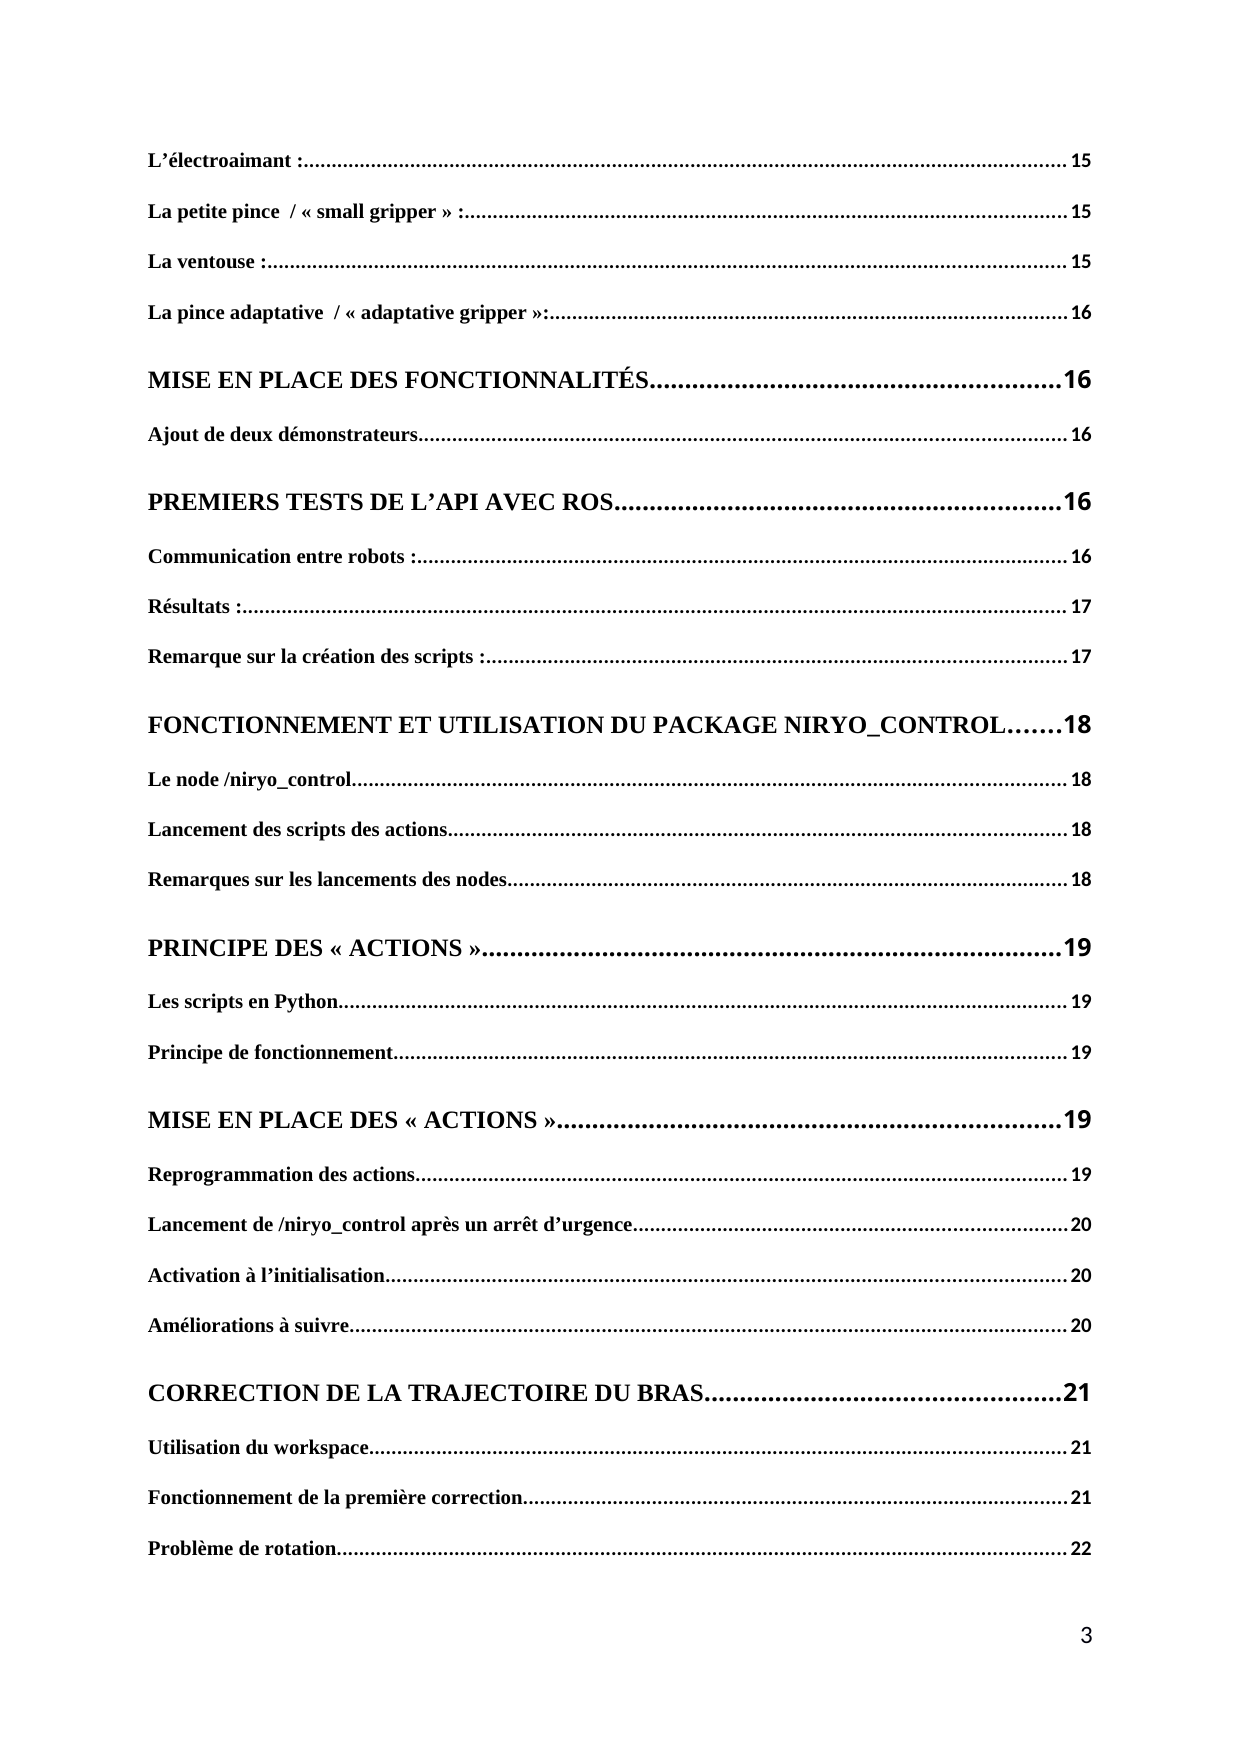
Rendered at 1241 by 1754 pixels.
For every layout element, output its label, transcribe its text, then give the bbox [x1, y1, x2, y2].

text Mise en place des fonctionnalités 16 [148, 362, 1092, 396]
text Activation à l’initialisation 20 [148, 1262, 1092, 1287]
text Communication entre robots : 16 [148, 543, 1092, 568]
text Utilisation du workspace 21 [148, 1434, 1092, 1459]
text La pince adaptative / « adaptative gripper »: 16 [148, 299, 1092, 324]
text Correction de la trajectoire du bras 21 [148, 1375, 1092, 1409]
text Principe de fonctionnement 19 [148, 1039, 1092, 1064]
text La petite pince / « small gripper » : 15 [148, 198, 1092, 223]
text Remarques sur les lancements des nodes 18 [148, 867, 1092, 892]
text Principe des « actions » 19 [148, 929, 1092, 963]
text Fonctionnement de la première correction 21 [148, 1484, 1092, 1510]
text Fonctionnement et utilisation du package niryo_control 18 [148, 707, 1092, 741]
text Lancement des scripts des actions 18 [148, 816, 1092, 842]
text Lancement de /niryo_control après un arrêt d’urgence 20 [148, 1211, 1092, 1237]
text La ventouse : 15 [148, 248, 1092, 274]
text Problème de rotation 22 [148, 1535, 1092, 1560]
text L’électroaimant : 15 [148, 148, 1092, 173]
text Remarque sur la création des scripts : 17 [148, 644, 1092, 669]
text Le node /niryo_control 18 [148, 766, 1092, 791]
text Ajout de deux démonstrateurs 16 [148, 421, 1092, 446]
text Reprogrammation des actions 19 [148, 1161, 1092, 1186]
text Améliorations à suivre 20 [148, 1312, 1092, 1338]
text Les scripts en Python 19 [148, 988, 1092, 1014]
text Résultats : 17 [148, 593, 1092, 619]
text Premiers tests de l’API avec ROS 16 [148, 484, 1092, 518]
text Mise en place des « actions » 19 [148, 1102, 1092, 1136]
